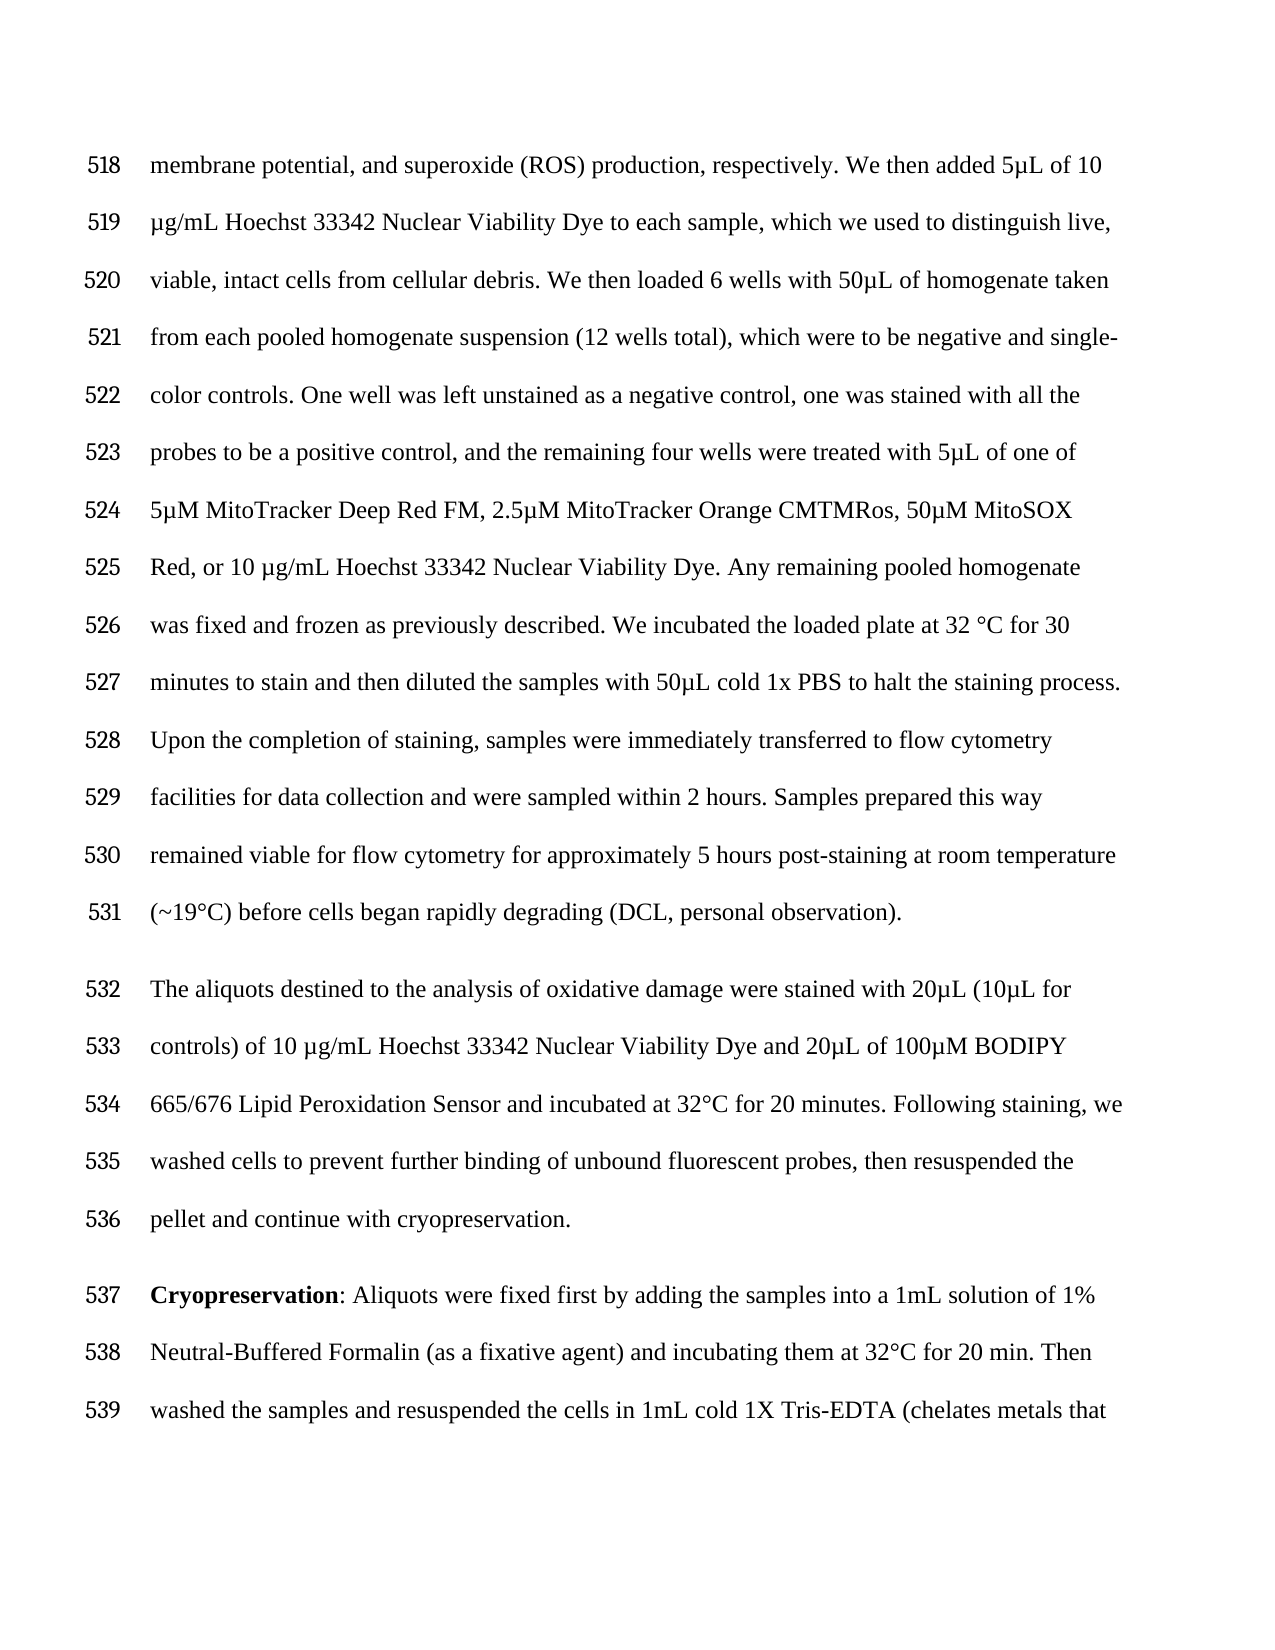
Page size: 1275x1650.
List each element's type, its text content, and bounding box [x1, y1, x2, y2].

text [150, 150, 1125, 926]
text The aliquots destined to the analysis of oxidative damage were stained with 20µL (10µL for controls) of 10 µg/mL Hoechst 33342 Nuclear Viability Dye and 20µL of 100µM BODIPY 665/676 Lipid Peroxidation Sensor and incubated at 32°C for 20 minutes. Following staining, we washed cells to prevent further binding of unbound fluorescent probes, then resuspended the pellet and continue with cryopreservation. [150, 974, 1125, 1232]
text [150, 1280, 1125, 1424]
